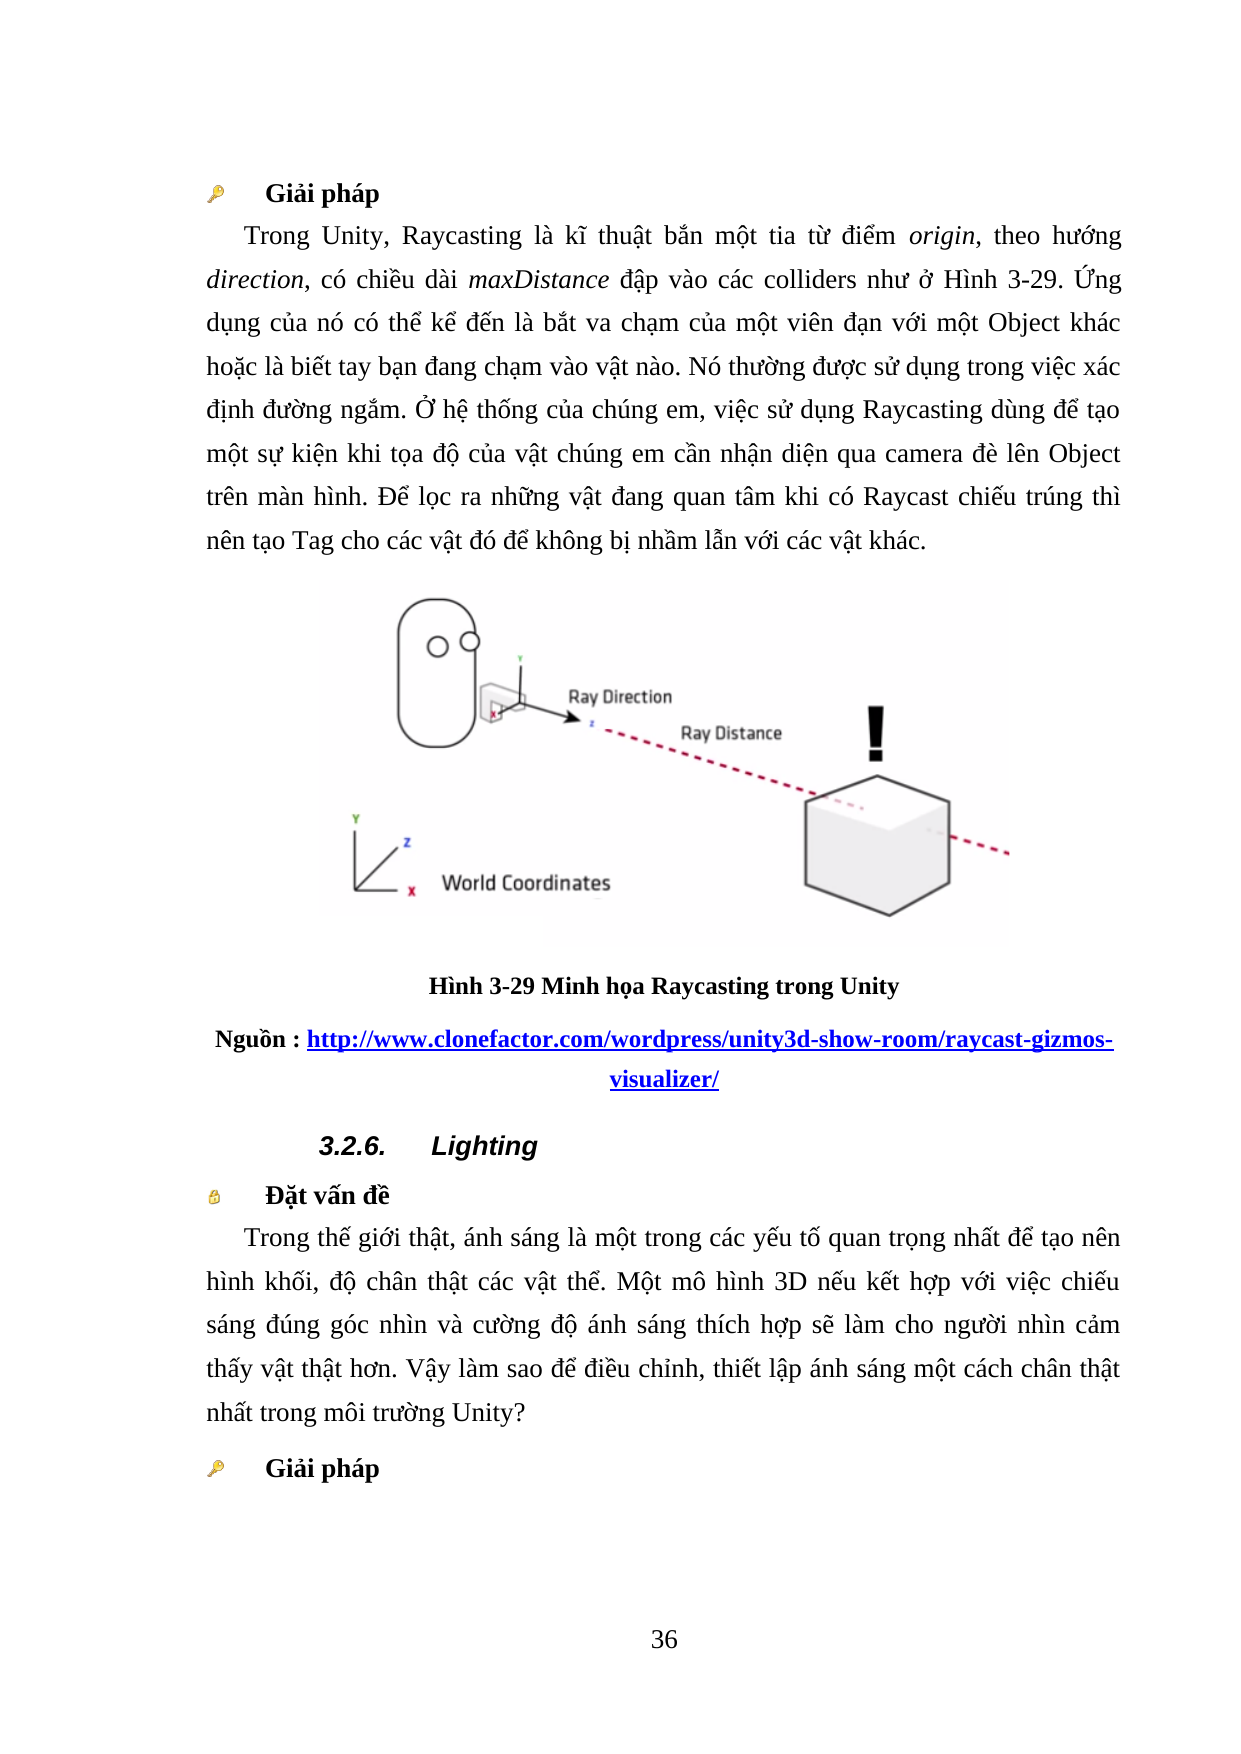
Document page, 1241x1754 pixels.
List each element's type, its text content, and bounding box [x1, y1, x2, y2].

text Giải pháp [206, 1452, 1122, 1483]
picture [207, 1188, 221, 1205]
subtitle Lighting [281, 1129, 1122, 1161]
picture [207, 1460, 224, 1477]
text Giải pháp [206, 177, 1122, 208]
text Trong thế giới thật, ánh sáng là một trong các yếu tố quan trọng nhất để tạo nên hình khối, độ chân thật các vật thể. Một mô hình 3D nếu kết hợp với việc chiếu sáng đúng góc nhìn và cường độ ánh sáng thích hợp sẽ làm cho người nhìn cảm thấy vật thật hơn. Vậy làm sao để điều chỉnh, thiết lập ánh sáng một cách chân thật nhất trong môi trường Unity? [206, 1221, 1122, 1427]
text Đặt vấn đề [206, 1179, 1122, 1211]
picture [207, 185, 224, 203]
picture [318, 580, 1010, 947]
text Nguồn : http://www.clonefactor.com/wordpress/unity3d-show-room/raycast-gizmos-visualizer/ [206, 1024, 1122, 1093]
